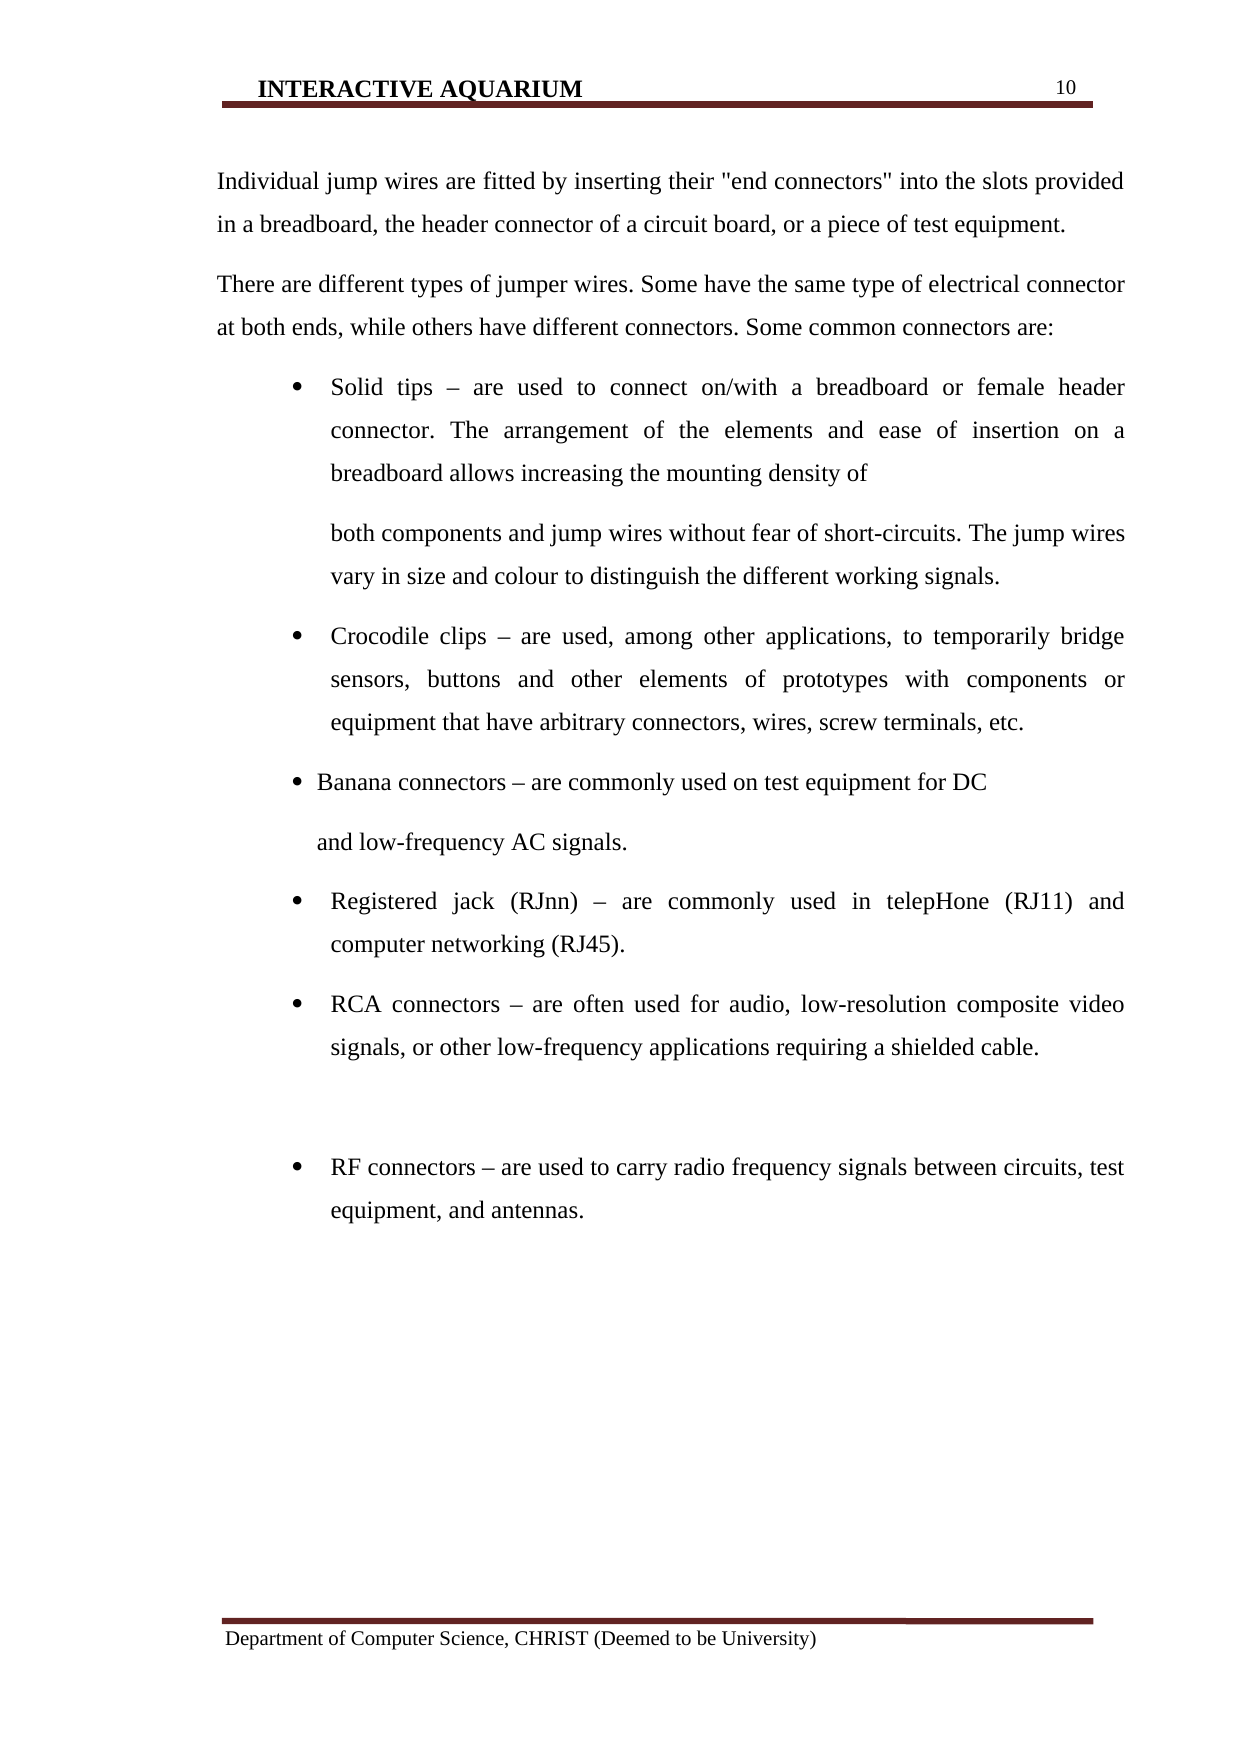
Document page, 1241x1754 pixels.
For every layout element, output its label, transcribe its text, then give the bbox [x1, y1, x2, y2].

text both components and jump wires without fear of short-circuits. The jump wires vary in size and colour to distinguish the different working signals. [330, 518, 1126, 590]
list Solid tips – are used to connect on/with a breadboard or female header connector. The arrangement of the elements and ease of insertion on a breadboard allows increasing the mounting density of [293, 372, 1126, 487]
list Registered jack (RJnn) – are commonly used in telepHone (RJ11) and computer networking (RJ45). [293, 886, 1126, 958]
list RCA connectors – are often used for audio, low-resolution composite video signals, or other low-frequency applications requiring a shielded cable. [293, 989, 1126, 1061]
text Individual jump wires are fitted by inserting their "end connectors" into the slots provided in a breadboard, the header connector of a circuit board, or a piece of test equipment. [217, 166, 1126, 238]
list and low-frequency AC signals. [293, 827, 1126, 855]
list RF connectors – are used to carry radio frequency signals between circuits, test equipment, and antennas. [293, 1152, 1126, 1224]
list Crocodile clips – are used, among other applications, to temporarily bridge sensors, buttons and other elements of prototypes with components or equipment that have arbitrary connectors, wires, screw terminals, etc. [293, 621, 1126, 736]
list Banana connectors – are commonly used on test equipment for DC [293, 767, 1126, 796]
text There are different types of jumper wires. Some have the same type of electrical connector at both ends, while others have different connectors. Some common connectors are: [217, 269, 1126, 341]
